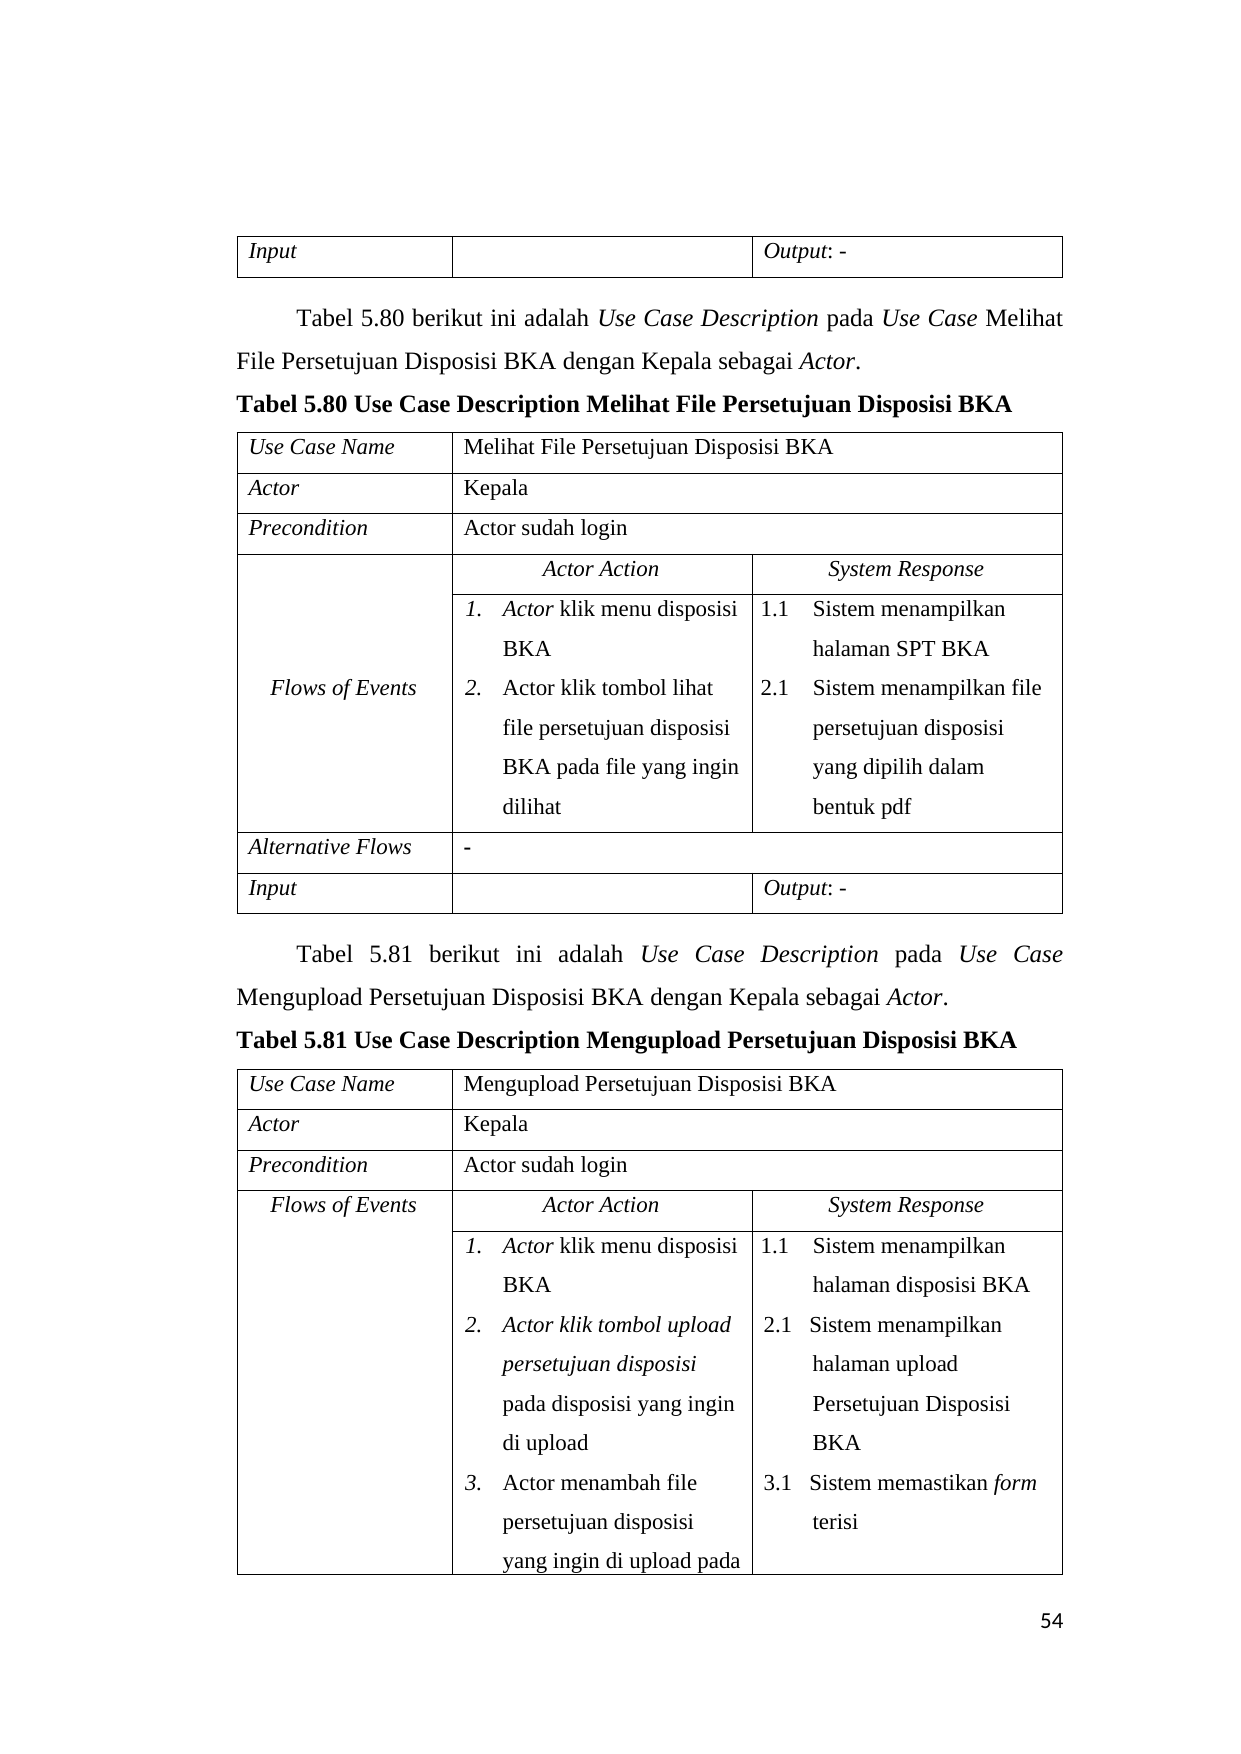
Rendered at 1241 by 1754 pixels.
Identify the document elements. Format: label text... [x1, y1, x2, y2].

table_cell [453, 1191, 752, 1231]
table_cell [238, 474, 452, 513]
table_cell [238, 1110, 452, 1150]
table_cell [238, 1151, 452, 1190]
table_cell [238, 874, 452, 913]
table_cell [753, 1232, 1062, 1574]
text Tabel 5.81 berikut ini adalah Use Case Description pada Use Case Mengupload Persetujuan Disposisi BKA dengan Kepala sebagai Actor. [236, 939, 1063, 1011]
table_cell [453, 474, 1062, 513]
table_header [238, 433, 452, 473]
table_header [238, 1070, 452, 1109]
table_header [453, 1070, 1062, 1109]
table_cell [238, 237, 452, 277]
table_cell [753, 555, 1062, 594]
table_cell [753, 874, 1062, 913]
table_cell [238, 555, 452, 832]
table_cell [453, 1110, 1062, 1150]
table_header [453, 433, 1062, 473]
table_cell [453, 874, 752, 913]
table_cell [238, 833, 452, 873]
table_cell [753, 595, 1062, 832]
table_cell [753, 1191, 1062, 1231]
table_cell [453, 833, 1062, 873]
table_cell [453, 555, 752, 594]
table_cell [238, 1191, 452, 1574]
text Tabel 5.80 berikut ini adalah Use Case Description pada Use Case Melihat File Persetujuan Disposisi BKA dengan Kepala sebagai Actor. [236, 303, 1063, 375]
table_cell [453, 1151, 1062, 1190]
text Tabel 5.80 Use Case Description Melihat File Persetujuan Disposisi BKA [236, 389, 1063, 418]
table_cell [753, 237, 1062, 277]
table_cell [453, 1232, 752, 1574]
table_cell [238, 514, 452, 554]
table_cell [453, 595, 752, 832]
text Tabel 5.81 Use Case Description Mengupload Persetujuan Disposisi BKA [236, 1026, 1063, 1054]
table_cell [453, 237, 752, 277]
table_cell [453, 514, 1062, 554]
